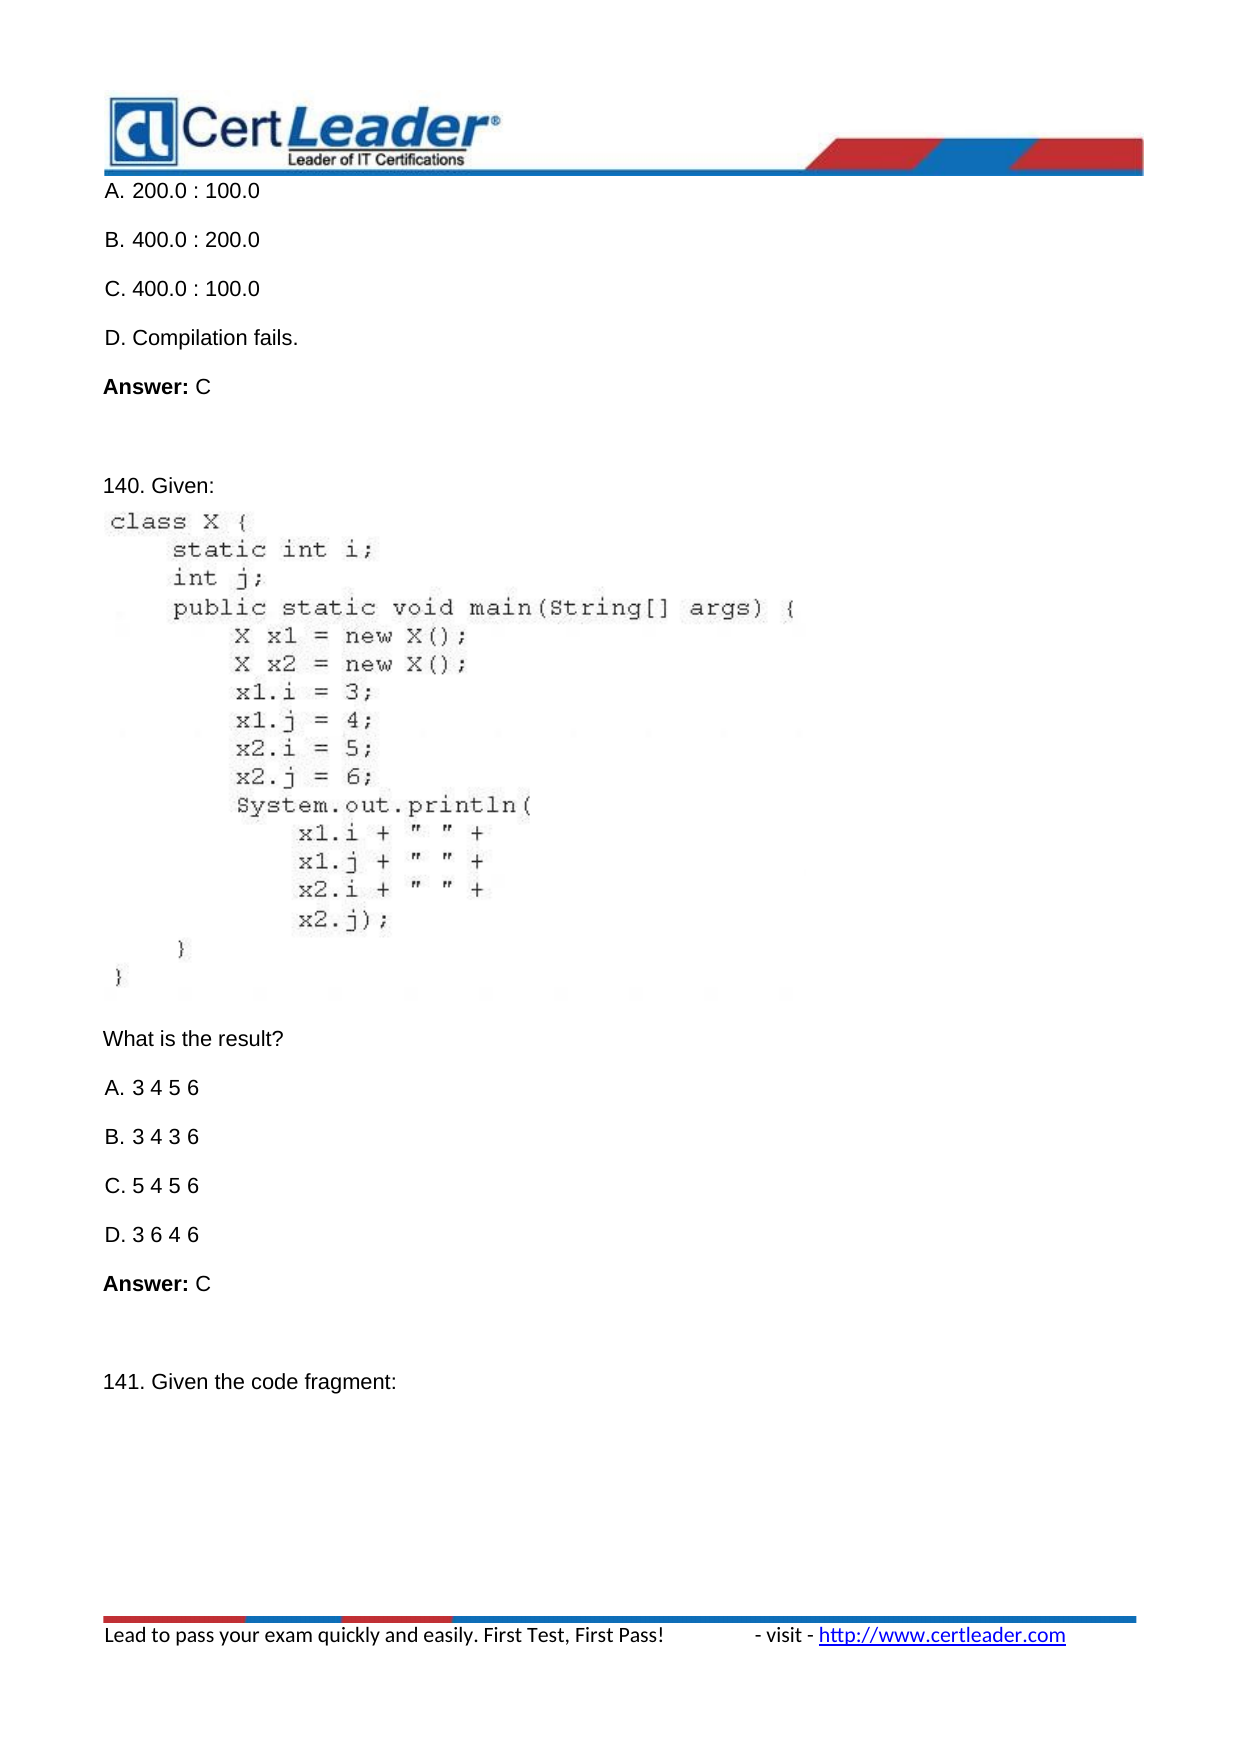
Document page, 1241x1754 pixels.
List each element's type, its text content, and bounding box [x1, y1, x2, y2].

list 400.0 : 100.0 [104, 276, 1136, 301]
text What is the result? [103, 1025, 1136, 1051]
text 141. Given the code fragment: [103, 1369, 1136, 1394]
picture [104, 499, 807, 1002]
list 3 4 5 6 [104, 1074, 1136, 1100]
list 3 6 4 6 [104, 1222, 1136, 1247]
list 3 4 3 6 [104, 1123, 1136, 1149]
picture [103, 1616, 1137, 1623]
text 140. Given: [103, 473, 1136, 498]
list 400.0 : 200.0 [104, 227, 1136, 252]
list Compilation fails. [104, 325, 1136, 350]
subtitle Answer: C [103, 374, 1136, 399]
list 200.0 : 100.0 [104, 178, 1136, 203]
picture [104, 90, 1144, 176]
subtitle Answer: C [103, 1271, 1136, 1296]
list 5 4 5 6 [104, 1173, 1136, 1198]
